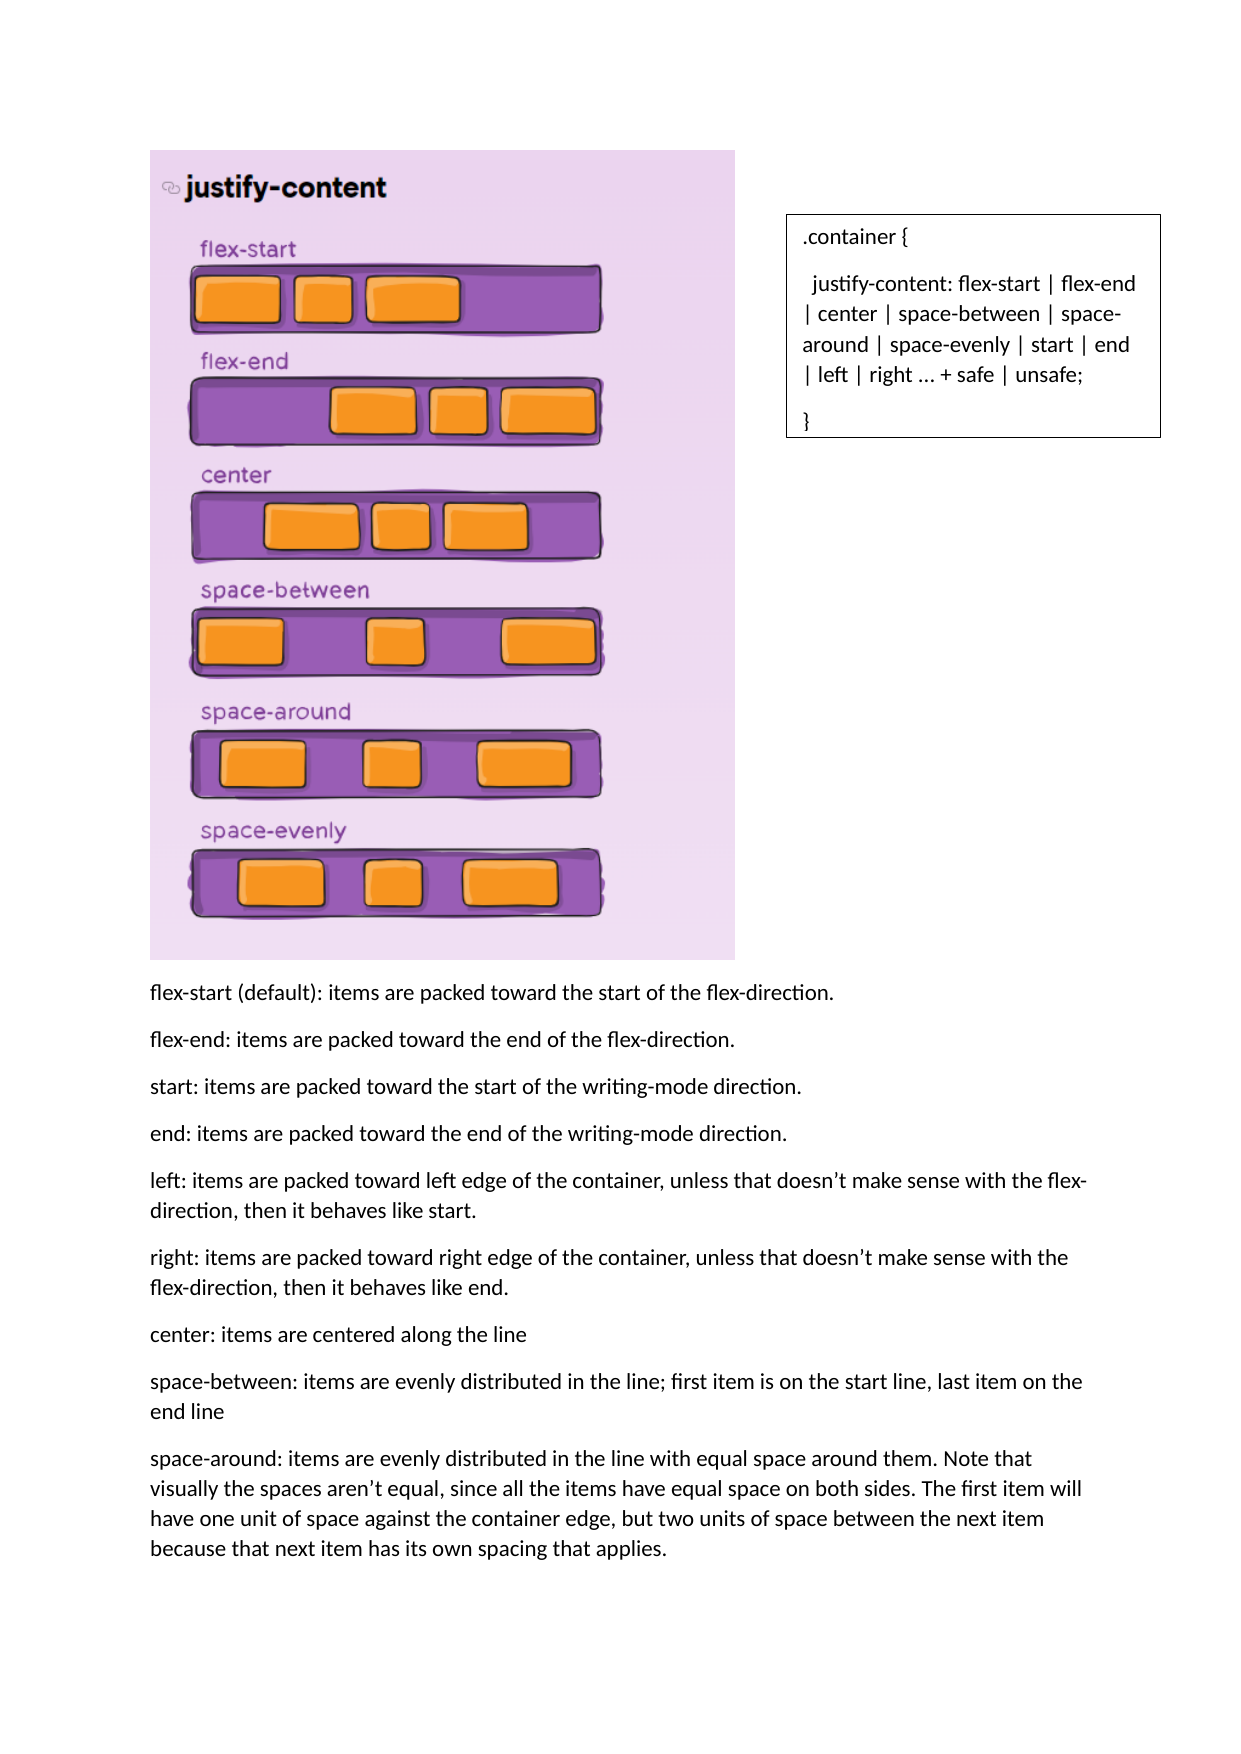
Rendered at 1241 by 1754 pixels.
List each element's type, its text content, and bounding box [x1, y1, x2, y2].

text start: items are packed toward the start of the writing-mode direction. [150, 1072, 1090, 1100]
picture [150, 150, 735, 960]
text space-between: items are evenly distributed in the line; first item is on the start line, last item on the end line [150, 1367, 1090, 1425]
text left: items are packed toward left edge of the container, unless that doesn’t make sense with the flex-direction, then it behaves like start. [150, 1166, 1090, 1224]
text space-around: items are evenly distributed in the line with equal space around them. Note that visually the spaces aren’t equal, since all the items have equal space on both sides. The first item will have one unit of space against the container edge, but two units of space between the next item because that next item has its own spacing that applies. [150, 1444, 1090, 1562]
text right: items are packed toward right edge of the container, unless that doesn’t make sense with the flex-direction, then it behaves like end. [150, 1243, 1090, 1301]
text end: items are packed toward the end of the writing-mode direction. [150, 1119, 1090, 1147]
text flex-start (default): items are packed toward the start of the flex-direction. [150, 978, 1090, 1006]
text center: items are centered along the line [150, 1320, 1090, 1348]
text flex-end: items are packed toward the end of the flex-direction. [150, 1025, 1090, 1053]
